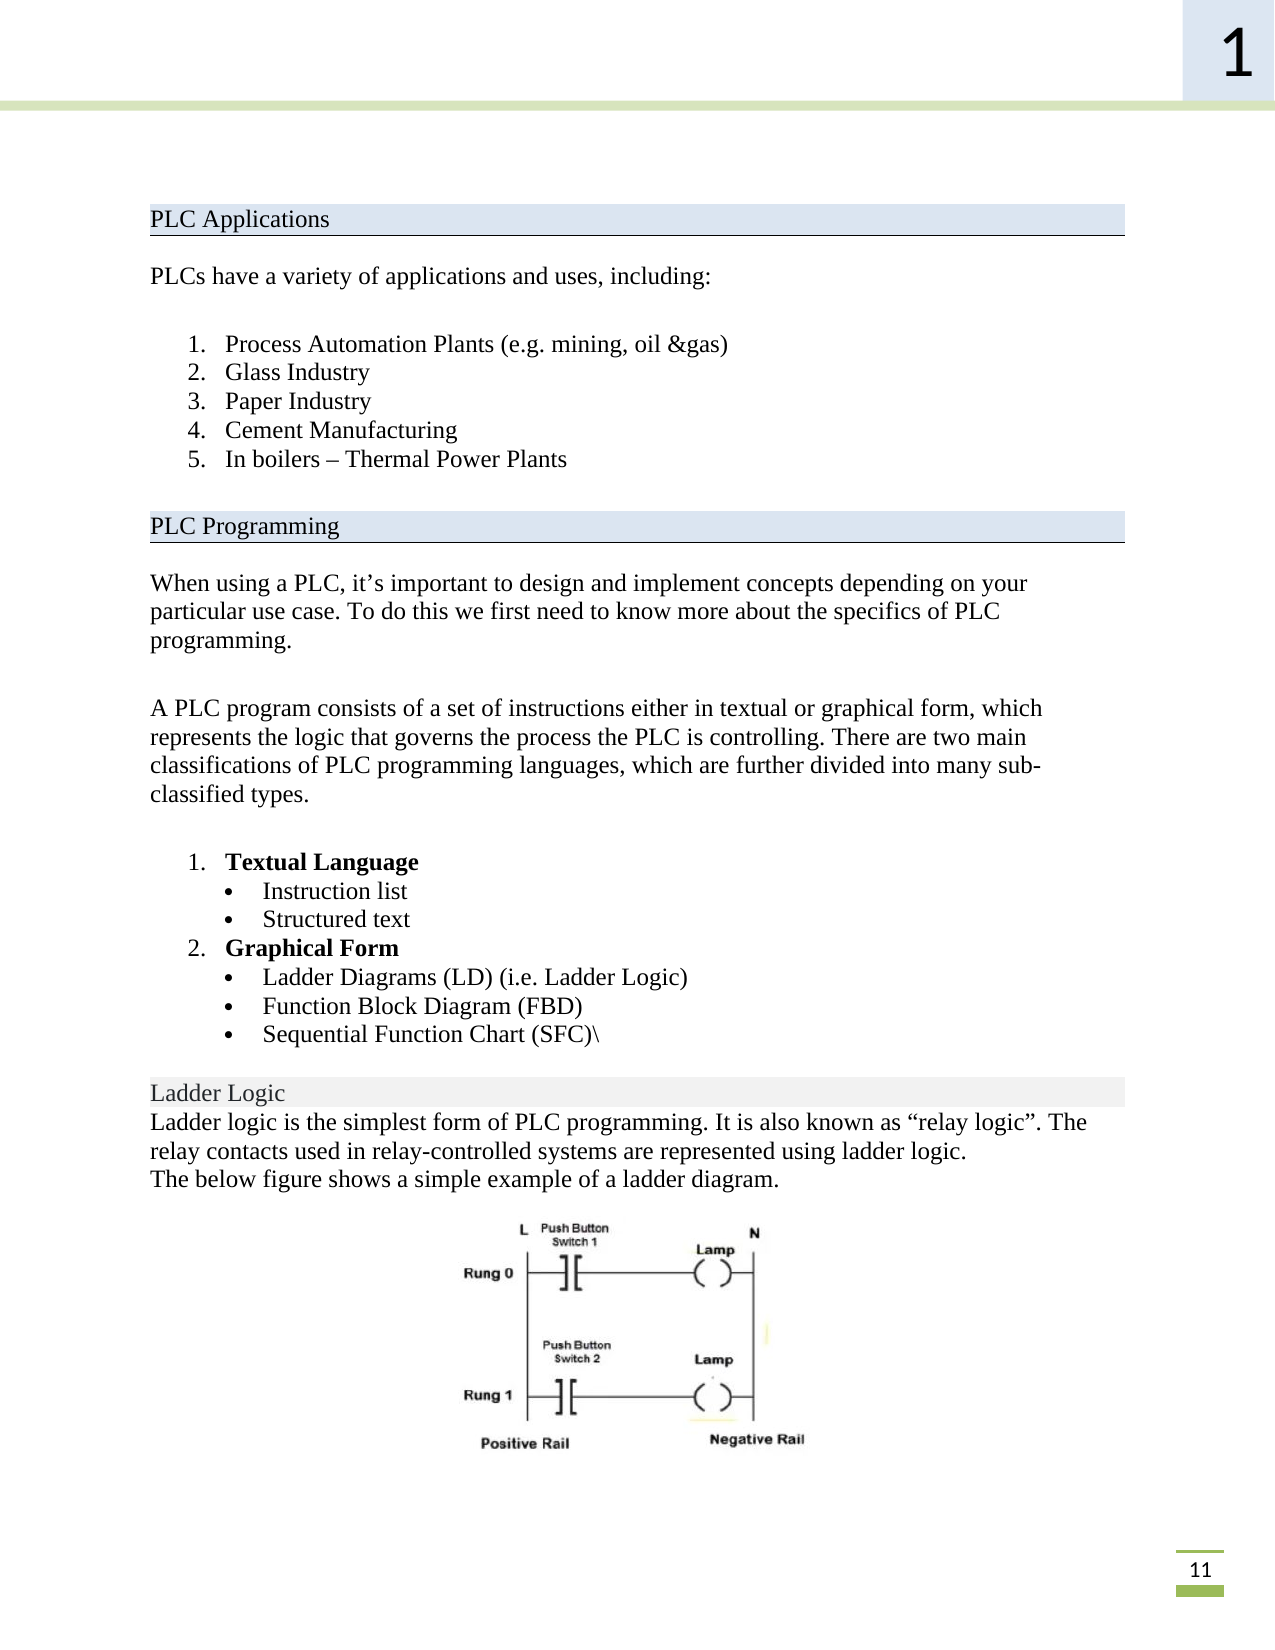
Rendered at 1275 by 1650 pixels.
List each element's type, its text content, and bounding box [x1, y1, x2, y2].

list Glass Industry [187, 357, 1125, 386]
subtitle Ladder Logic [150, 1077, 1125, 1107]
list Process Automation Plants (e.g. mining, oil &gas) [187, 329, 1125, 357]
list Instruction list [225, 876, 1125, 904]
list Cement Manufacturing [187, 415, 1125, 444]
list Sequential Function Chart (SFC)\ [225, 1019, 1125, 1048]
text A PLC program consists of a set of instructions either in textual or graphical form, which represents the logic that governs the process the PLC is controlling. There are two main classifications of PLC programming languages, which are further divided into many sub-classified types. [150, 693, 1125, 808]
list Textual Language [187, 847, 1125, 876]
text Ladder logic is the simplest form of PLC programming. It is also known as “relay logic”. The relay contacts used in relay-controlled systems are represented using ladder logic. The below figure shows a simple example of a ladder diagram. [150, 1107, 1125, 1193]
list Structured text [225, 904, 1125, 933]
text When using a PLC, it’s important to design and implement concepts depending on your particular use case. To do this we first need to know more about the specifics of PLC programming. [150, 568, 1125, 654]
list Function Block Diagram (FBD) [225, 991, 1125, 1019]
list In boilers – Thermal Power Plants [187, 444, 1125, 472]
list Graphical Form [187, 933, 1125, 962]
list Ladder Diagrams (LD) (i.e. Ladder Logic) [225, 962, 1125, 991]
list Paper Industry [187, 386, 1125, 415]
subtitle PLC Programming [150, 511, 1125, 542]
subtitle PLC Applications [150, 204, 1125, 235]
picture [443, 1193, 832, 1466]
text PLCs have a variety of applications and uses, including: [150, 261, 1125, 289]
